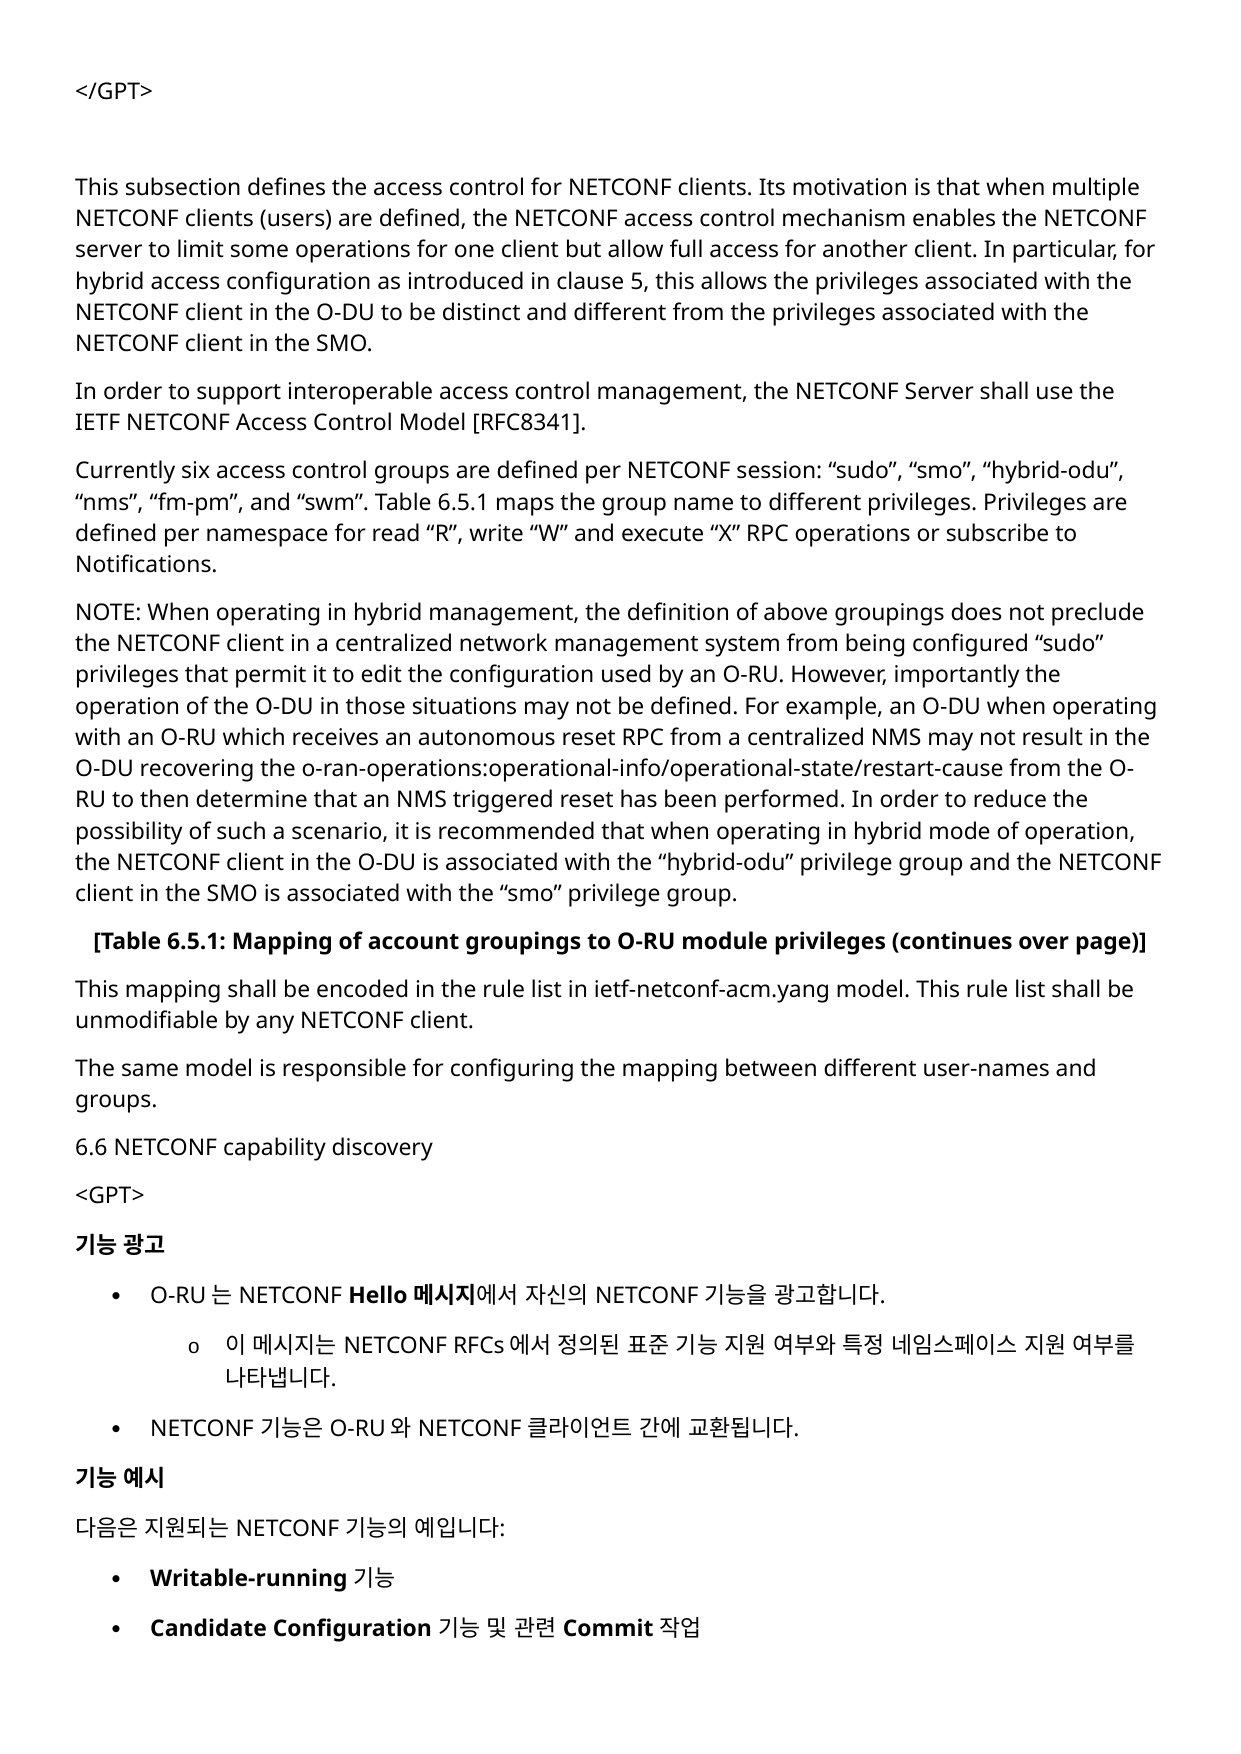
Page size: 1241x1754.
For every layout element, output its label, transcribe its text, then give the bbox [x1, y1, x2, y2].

text </GPT> [75, 75, 1165, 106]
list Candidate Configuration 기능 및 관련 Commit 작업 [112, 1610, 1165, 1643]
text The same model is responsible for configuring the mapping between different user-names and groups. [75, 1052, 1165, 1114]
text In order to support interoperable access control management, the NETCONF Server shall use the IETF NETCONF Access Control Model [RFC8341]. [75, 375, 1165, 437]
text This subsection defines the access control for NETCONF clients. Its motivation is that when multiple NETCONF clients (users) are defined, the NETCONF access control mechanism enables the NETCONF server to limit some operations for one client but allow full access for another client. In particular, for hybrid access configuration as introduced in clause 5, this allows the privileges associated with the NETCONF client in the O-DU to be distinct and different from the privileges associated with the NETCONF client in the SMO. [75, 171, 1165, 358]
text 다음은 지원되는 NETCONF 기능의 예입니다: [75, 1510, 1165, 1543]
text <GPT> [75, 1179, 1165, 1210]
text 기능 광고 [75, 1227, 1165, 1260]
text This mapping shall be encoded in the rule list in ietf-netconf-acm.yang model. This rule list shall be unmodifiable by any NETCONF client. [75, 973, 1165, 1035]
text NOTE: When operating in hybrid management, the definition of above groupings does not preclude the NETCONF client in a centralized network management system from being configured “sudo” privileges that permit it to edit the configuration used by an O-RU. However, importantly the operation of the O-DU in those situations may not be defined. For example, an O-DU when operating with an O-RU which receives an autonomous reset RPC from a centralized NMS may not result in the O-DU recovering the o-ran-operations:operational-info/operational-state/restart-cause from the O-RU to then determine that an NMS triggered reset has been performed. In order to reduce the possibility of such a scenario, it is recommended that when operating in hybrid mode of operation, the NETCONF client in the O-DU is associated with the “hybrid-odu” privilege group and the NETCONF client in the SMO is associated with the “smo” privilege group. [75, 596, 1165, 908]
text 기능 예시 [75, 1460, 1165, 1493]
text Currently six access control groups are defined per NETCONF session: “sudo”, “smo”, “hybrid-odu”, “nms”, “fm-pm”, and “swm”. Table 6.5.1 maps the group name to different privileges. Privileges are defined per namespace for read “R”, write “W” and execute “X” RPC operations or subscribe to Notifications. [75, 454, 1165, 579]
subtitle 6.6 NETCONF capability discovery [75, 1131, 1165, 1162]
list NETCONF 기능은 O-RU와 NETCONF 클라이언트 간에 교환됩니다. [112, 1410, 1165, 1444]
list O-RU는 NETCONF Hello 메시지에서 자신의 NETCONF 기능을 광고합니다. [112, 1277, 1165, 1310]
list Writable-running 기능 [112, 1560, 1165, 1593]
list 이 메시지는 NETCONF RFCs에서 정의된 표준 기능 지원 여부와 특정 네임스페이스 지원 여부를 나타냅니다. [187, 1327, 1165, 1394]
text [Table 6.5.1: Mapping of account groupings to O-RU module privileges (continues over page)] [75, 925, 1165, 956]
